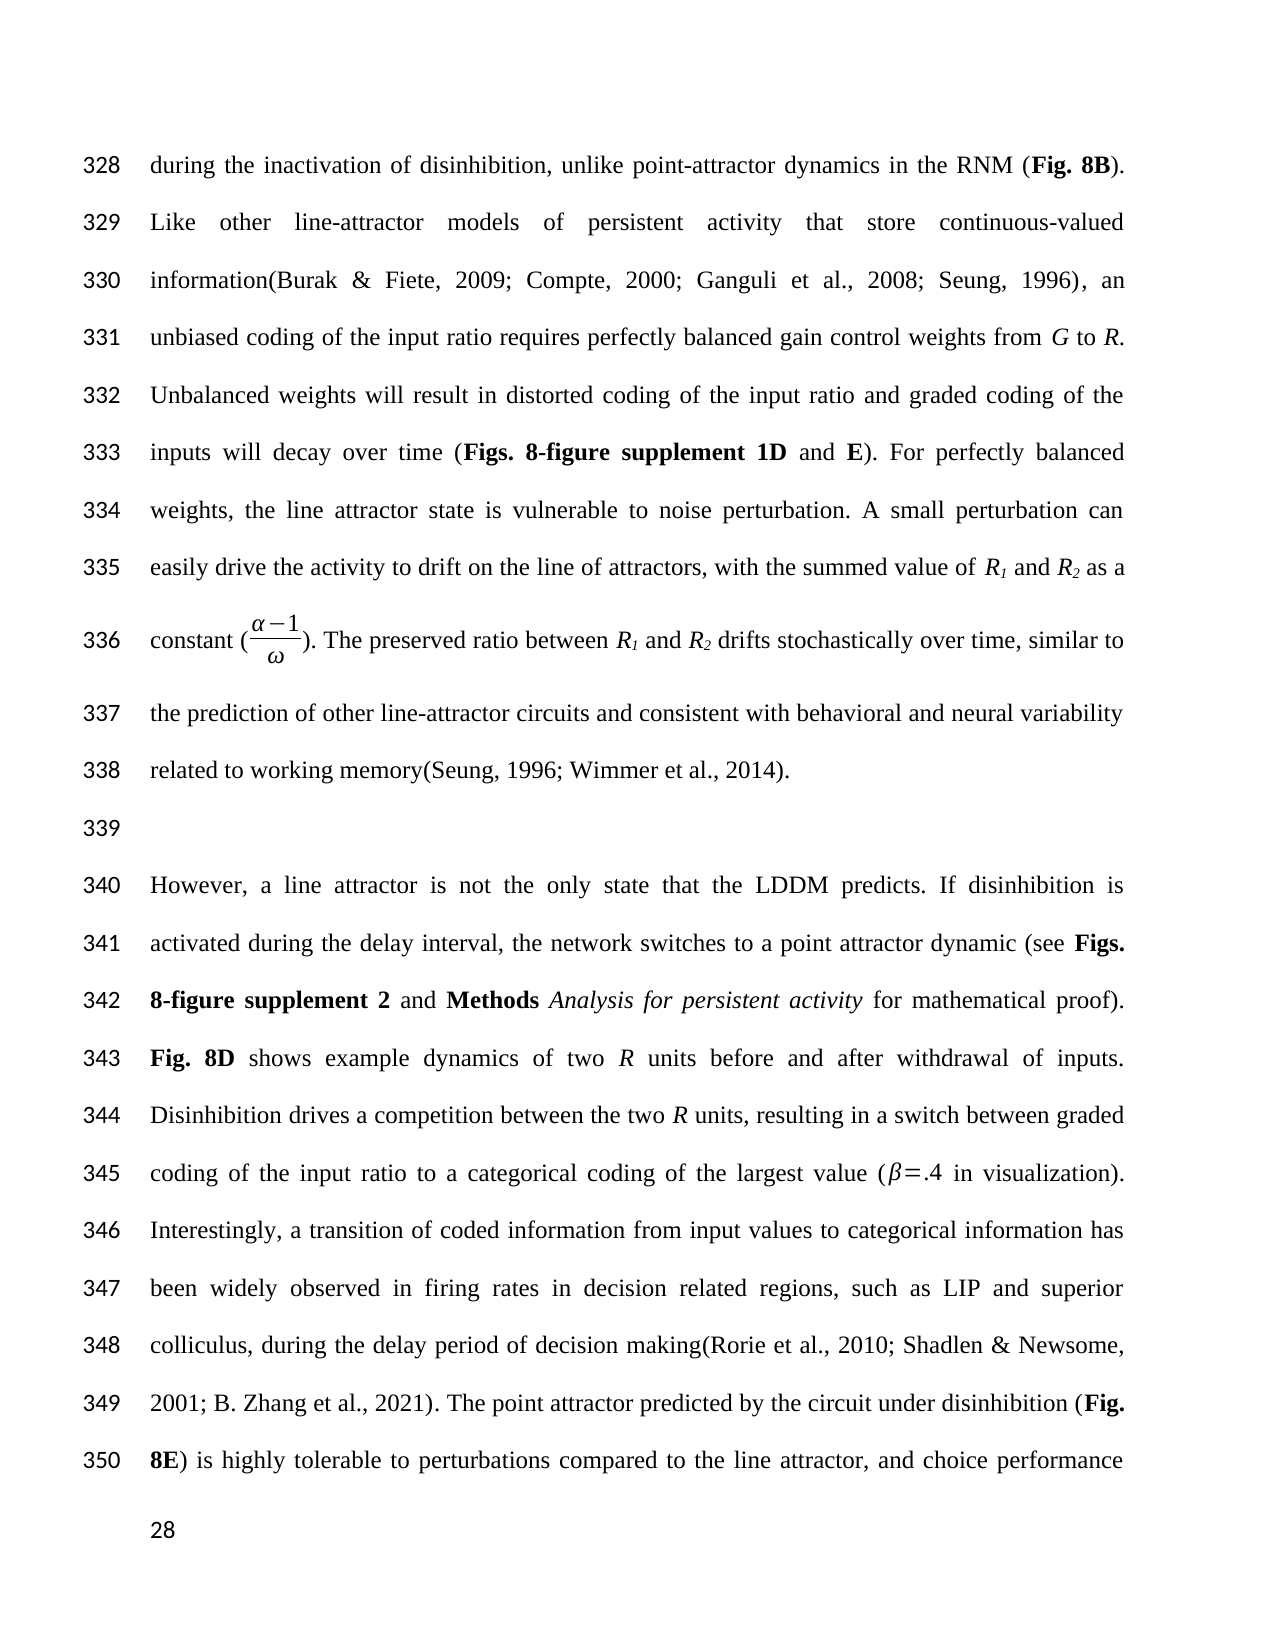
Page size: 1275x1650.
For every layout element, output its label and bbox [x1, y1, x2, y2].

text [150, 150, 1125, 784]
text [150, 870, 1125, 1474]
